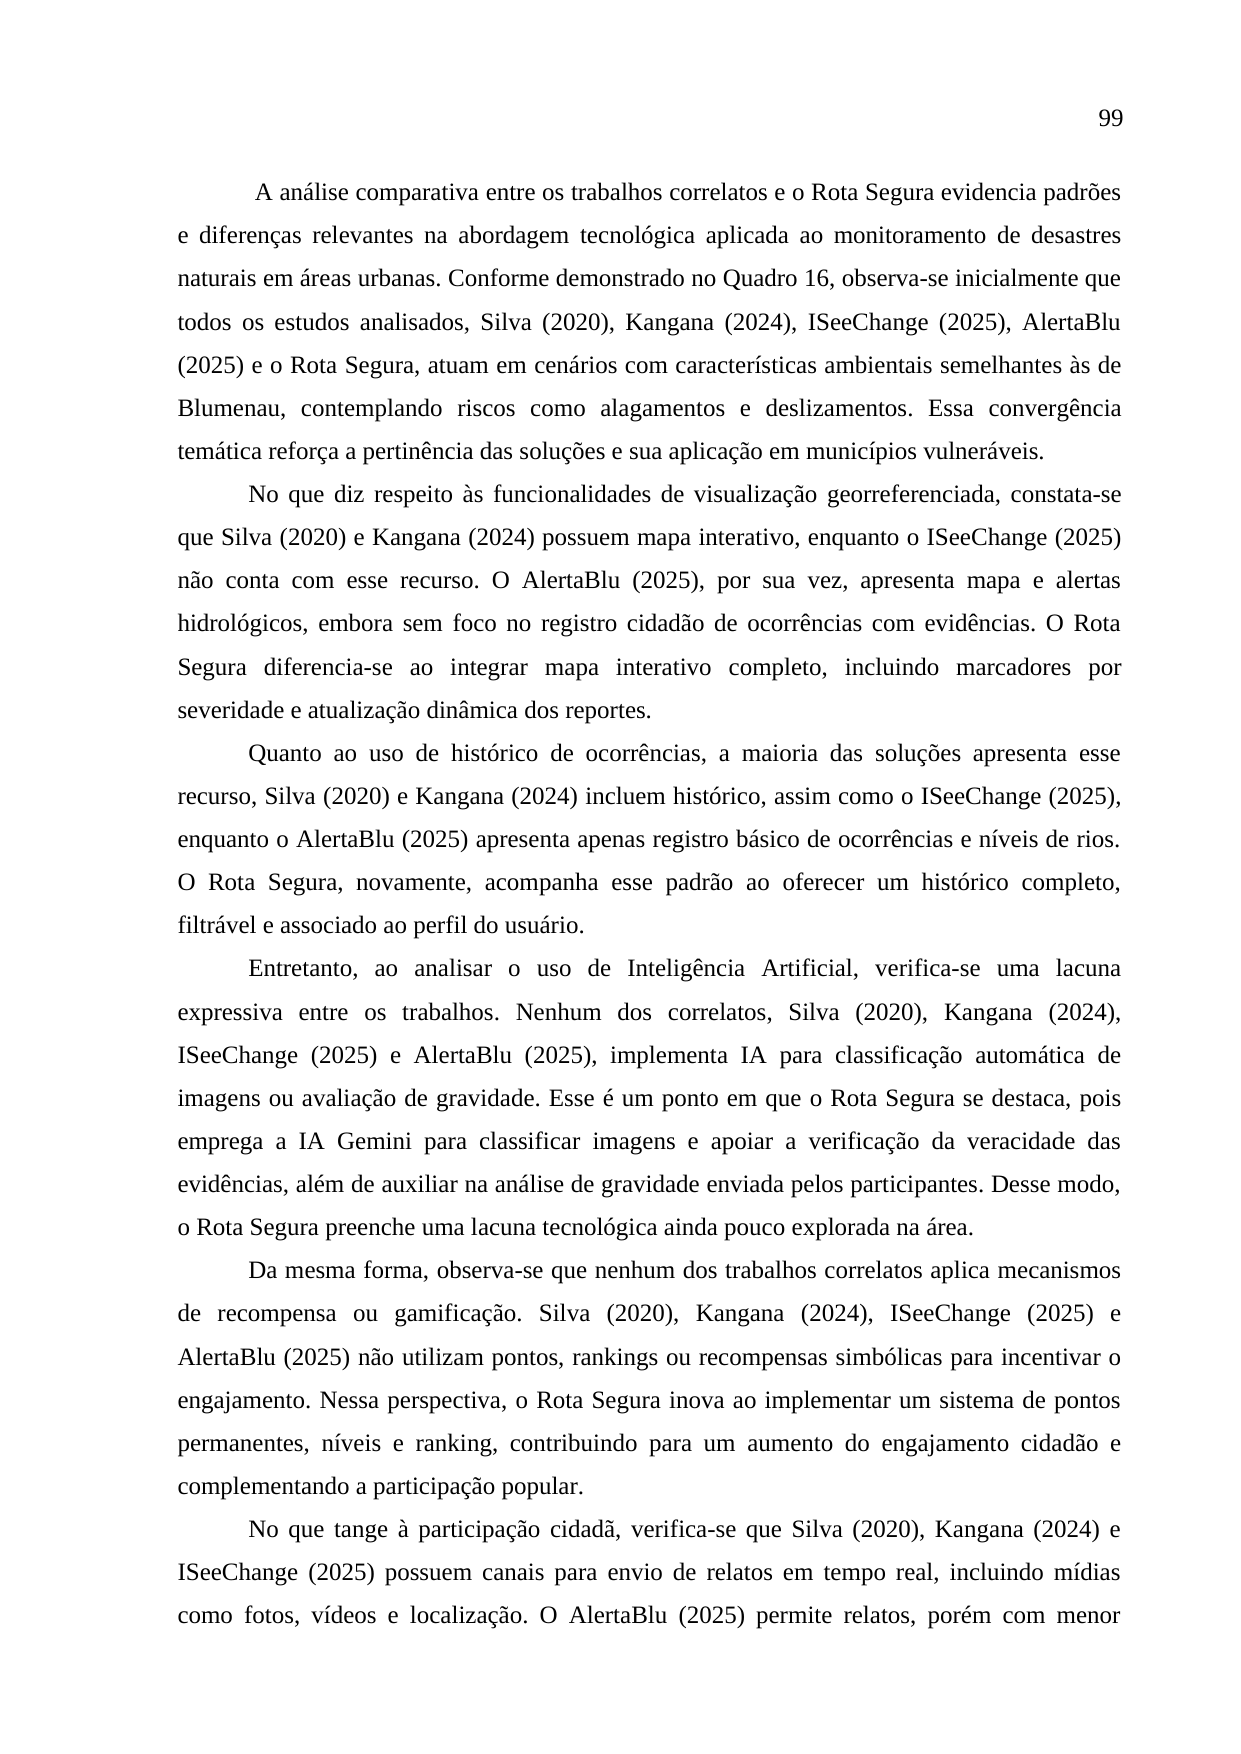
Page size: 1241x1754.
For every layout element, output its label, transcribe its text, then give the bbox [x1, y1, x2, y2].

text Da mesma forma, observa-se que nenhum dos trabalhos correlatos aplica mecanismos de recompensa ou gamificação. Silva (2020), Kangana (2024), ISeeChange (2025) e AlertaBlu (2025) não utilizam pontos, rankings ou recompensas simbólicas para incentivar o engajamento. Nessa perspectiva, o Rota Segura inova ao implementar um sistema de pontos permanentes, níveis e ranking, contribuindo para um aumento do engajamento cidadão e complementando a participação popular. [177, 1255, 1122, 1500]
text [177, 1514, 1122, 1629]
text A análise comparativa entre os trabalhos correlatos e o Rota Segura evidencia padrões e diferenças relevantes na abordagem tecnológica aplicada ao monitoramento de desastres naturais em áreas urbanas. Conforme demonstrado no Quadro 16, observa-se inicialmente que todos os estudos analisados, Silva (2020), Kangana (2024), ISeeChange (2025), AlertaBlu (2025) e o Rota Segura, atuam em cenários com características ambientais semelhantes às de Blumenau, contemplando riscos como alagamentos e deslizamentos. Essa convergência temática reforça a pertinência das soluções e sua aplicação em municípios vulneráveis. [177, 177, 1122, 465]
text No que diz respeito às funcionalidades de visualização georreferenciada, constata-se que Silva (2020) e Kangana (2024) possuem mapa interativo, enquanto o ISeeChange (2025) não conta com esse recurso. O AlertaBlu (2025), por sua vez, apresenta mapa e alertas hidrológicos, embora sem foco no registro cidadão de ocorrências com evidências. O Rota Segura diferencia-se ao integrar mapa interativo completo, incluindo marcadores por severidade e atualização dinâmica dos reportes. [177, 479, 1122, 723]
text Quanto ao uso de histórico de ocorrências, a maioria das soluções apresenta esse recurso, Silva (2020) e Kangana (2024) incluem histórico, assim como o ISeeChange (2025), enquanto o AlertaBlu (2025) apresenta apenas registro básico de ocorrências e níveis de rios. O Rota Segura, novamente, acompanha esse padrão ao oferecer um histórico completo, filtrável e associado ao perfil do usuário. [177, 738, 1122, 939]
text Entretanto, ao analisar o uso de Inteligência Artificial, verifica-se uma lacuna expressiva entre os trabalhos. Nenhum dos correlatos, Silva (2020), Kangana (2024), ISeeChange (2025) e AlertaBlu (2025), implementa IA para classificação automática de imagens ou avaliação de gravidade. Esse é um ponto em que o Rota Segura se destaca, pois emprega a IA Gemini para classificar imagens e apoiar a verificação da veracidade das evidências, além de auxiliar na análise de gravidade enviada pelos participantes. Desse modo, o Rota Segura preenche uma lacuna tecnológica ainda pouco explorada na área. [177, 953, 1122, 1241]
